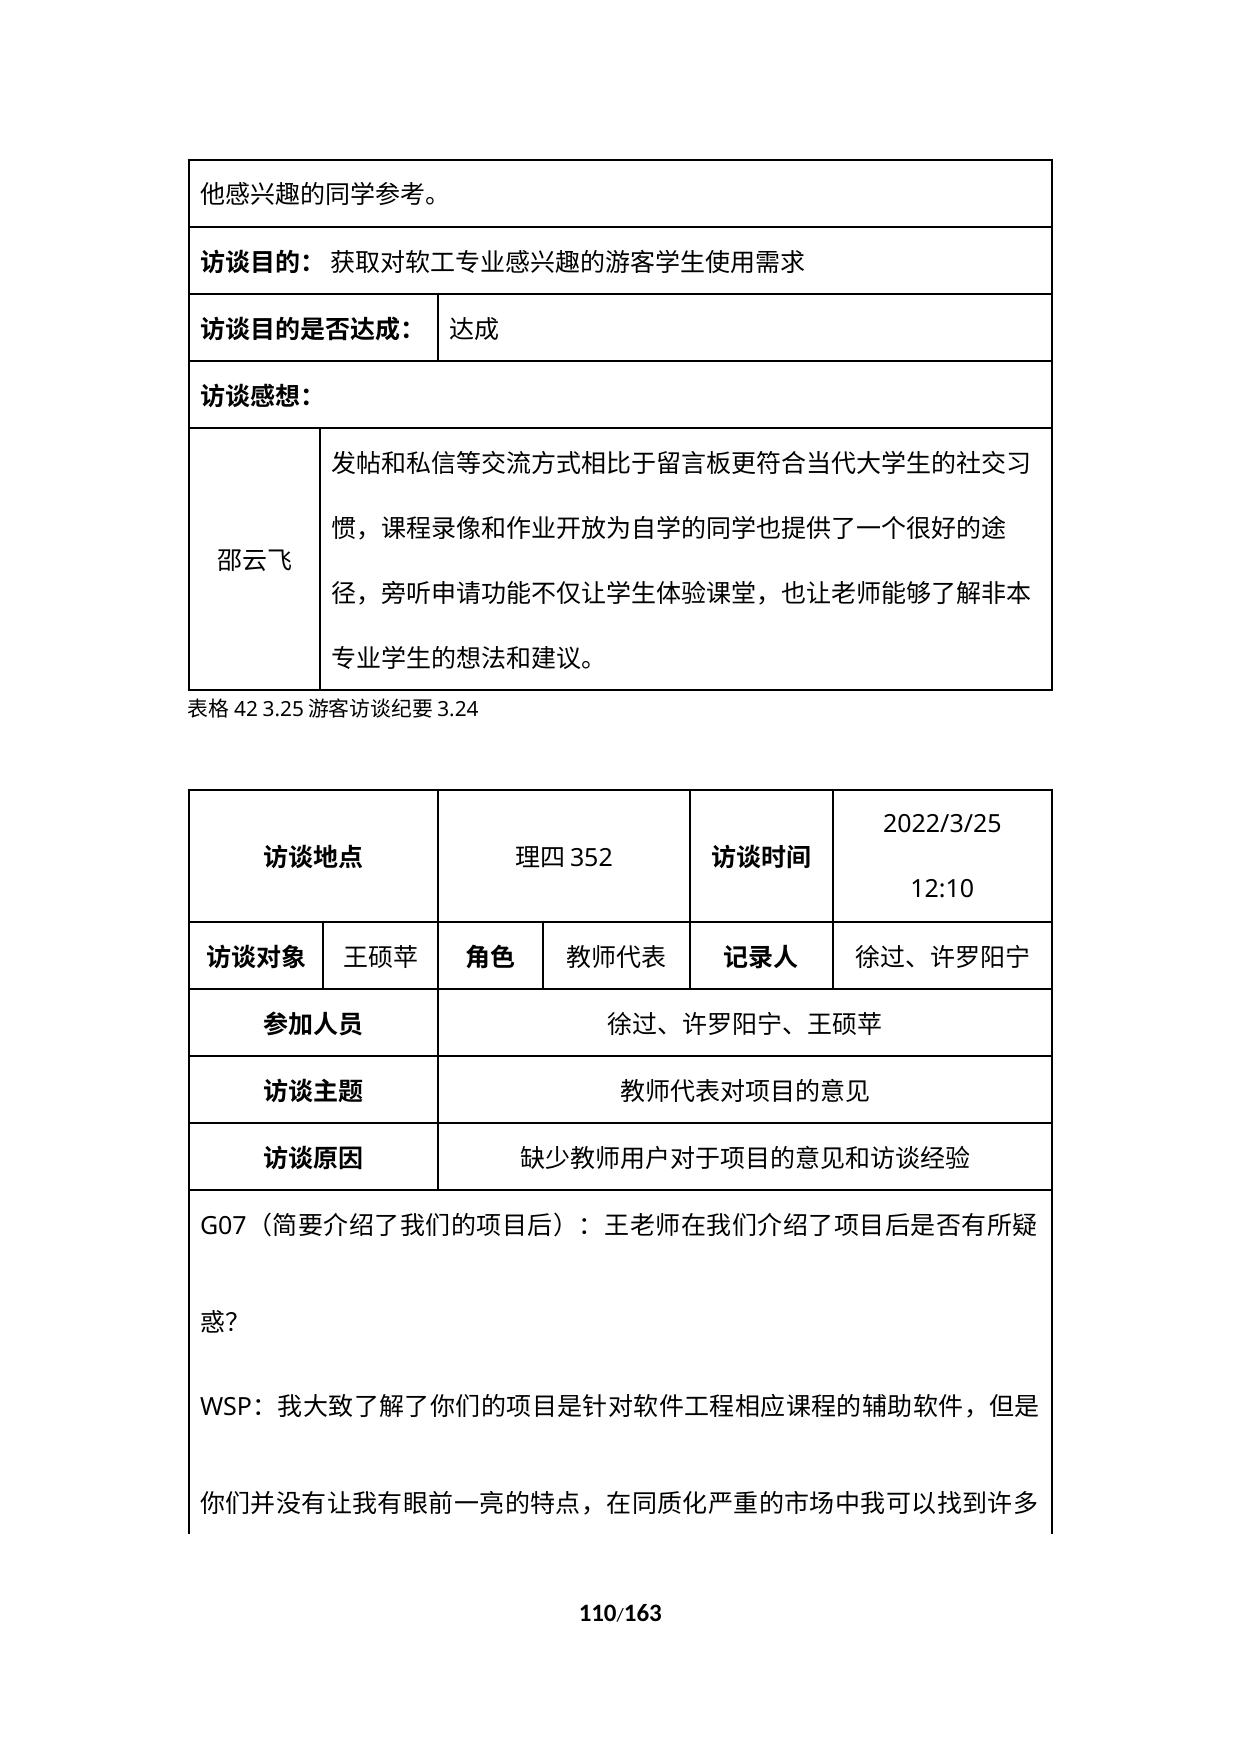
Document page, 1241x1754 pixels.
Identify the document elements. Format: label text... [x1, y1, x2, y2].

table_cell 访谈目的是否达成： [190, 295, 437, 360]
table_cell 访谈感想： [190, 362, 1051, 427]
table_cell 教师代表对项目的意见 [439, 1057, 1051, 1122]
table_cell 王硕苹 [324, 923, 437, 988]
table_cell 教师代表 [544, 923, 689, 988]
table_cell 徐过、许罗阳宁、王硕苹 [439, 990, 1051, 1055]
table_cell 徐过、许罗阳宁 [834, 923, 1051, 988]
table_header 理四352 [439, 791, 689, 921]
text 表格 42 3.25游客访谈纪要3.24 [187, 691, 1053, 723]
table_cell 发帖和私信等交流方式相比于留言板更符合当代大学生的社交习惯，课程录像和作业开放为自学的同学也提供了一个很好的途径，旁听申请功能不仅让学生体验课堂，也让老师能够了解非本专业学生的想法和建议。 [321, 429, 1051, 689]
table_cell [190, 1191, 1051, 1534]
table_cell 访谈目的： 获取对软工专业感兴趣的游客学生使用需求 [190, 228, 1051, 293]
table_cell 访谈对象 [190, 923, 322, 988]
table_cell 访谈原因 [190, 1124, 437, 1189]
table_cell 缺少教师用户对于项目的意见和访谈经验 [439, 1124, 1051, 1189]
table_header 2022/3/25 12:10 [834, 791, 1051, 921]
table_cell 参加人员 [190, 990, 437, 1055]
table_cell 访谈主题 [190, 1057, 437, 1122]
table_cell 角色 [439, 923, 542, 988]
table_header 访谈时间 [691, 791, 832, 921]
table_cell 达成 [439, 295, 1051, 360]
table_cell 记录人 [691, 923, 832, 988]
table_cell 邵云飞 [190, 429, 319, 689]
table_header 访谈地点 [190, 791, 437, 921]
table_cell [190, 161, 1051, 226]
